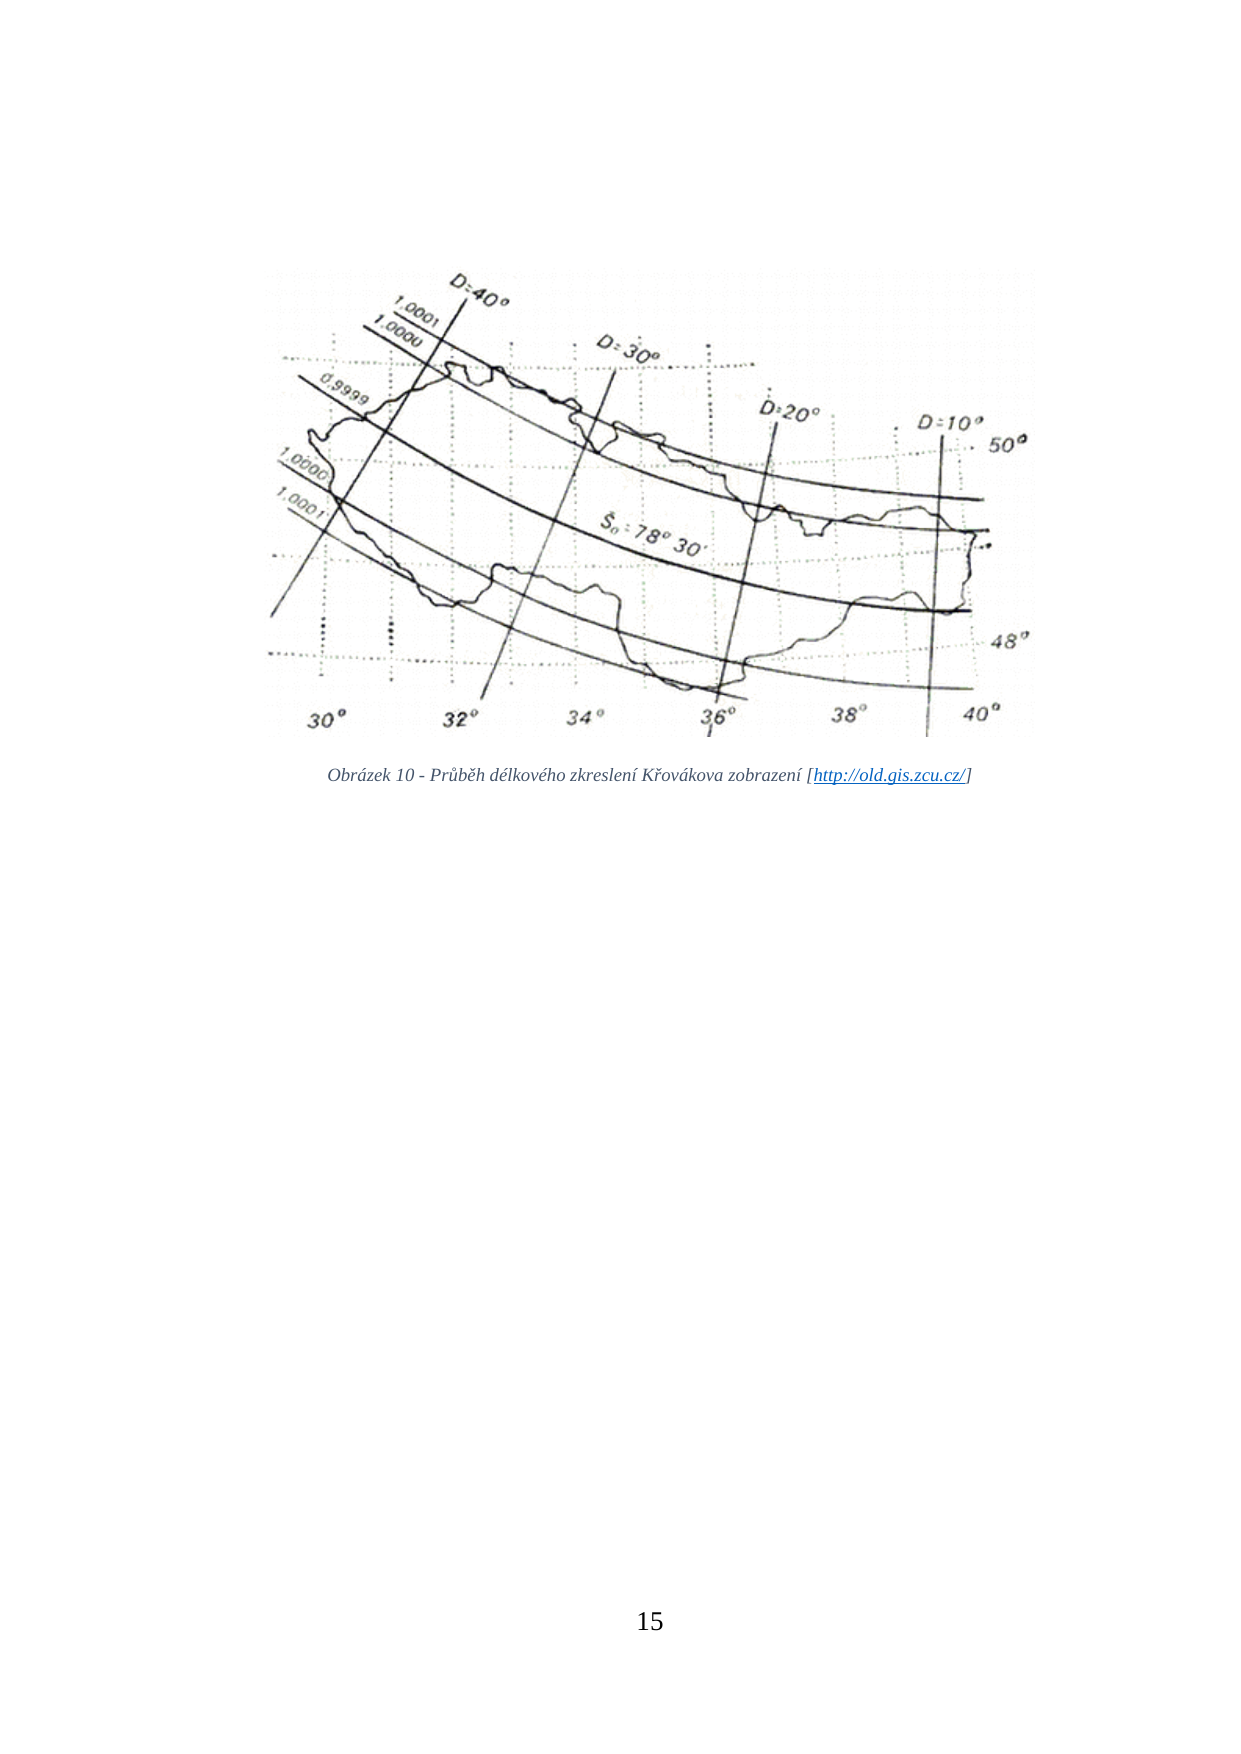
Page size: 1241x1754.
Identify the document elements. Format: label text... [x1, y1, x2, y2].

text Obrázek 10 - Průběh délkového zkreslení Křovákova zobrazení [http://old.gis.zcu.cz/] [177, 764, 1122, 786]
picture [264, 266, 1035, 737]
